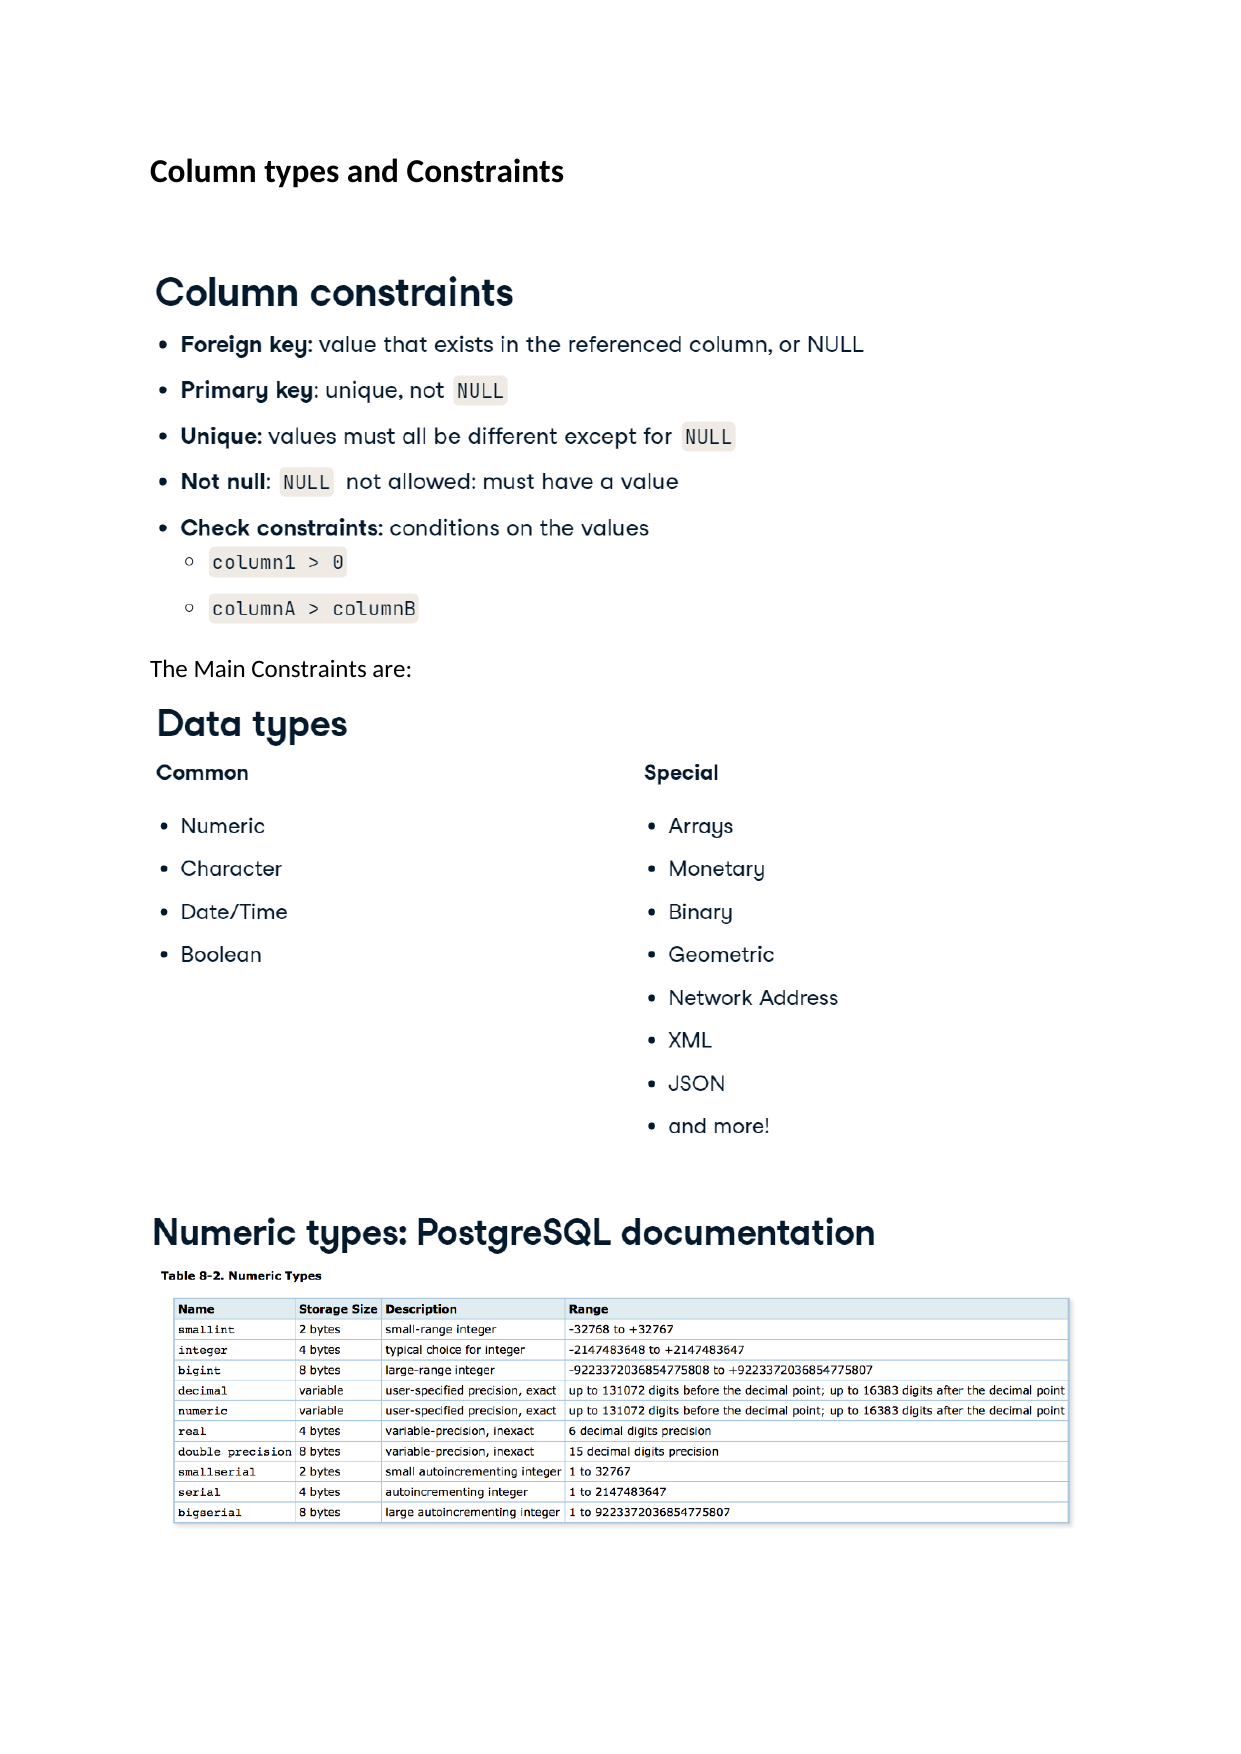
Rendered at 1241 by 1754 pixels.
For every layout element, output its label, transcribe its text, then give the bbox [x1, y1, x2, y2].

picture [150, 1213, 1091, 1533]
text The Main Constraints are: [150, 653, 1090, 683]
text Column types and Constraints [150, 150, 1090, 191]
picture [150, 271, 1091, 634]
picture [150, 702, 1091, 1195]
